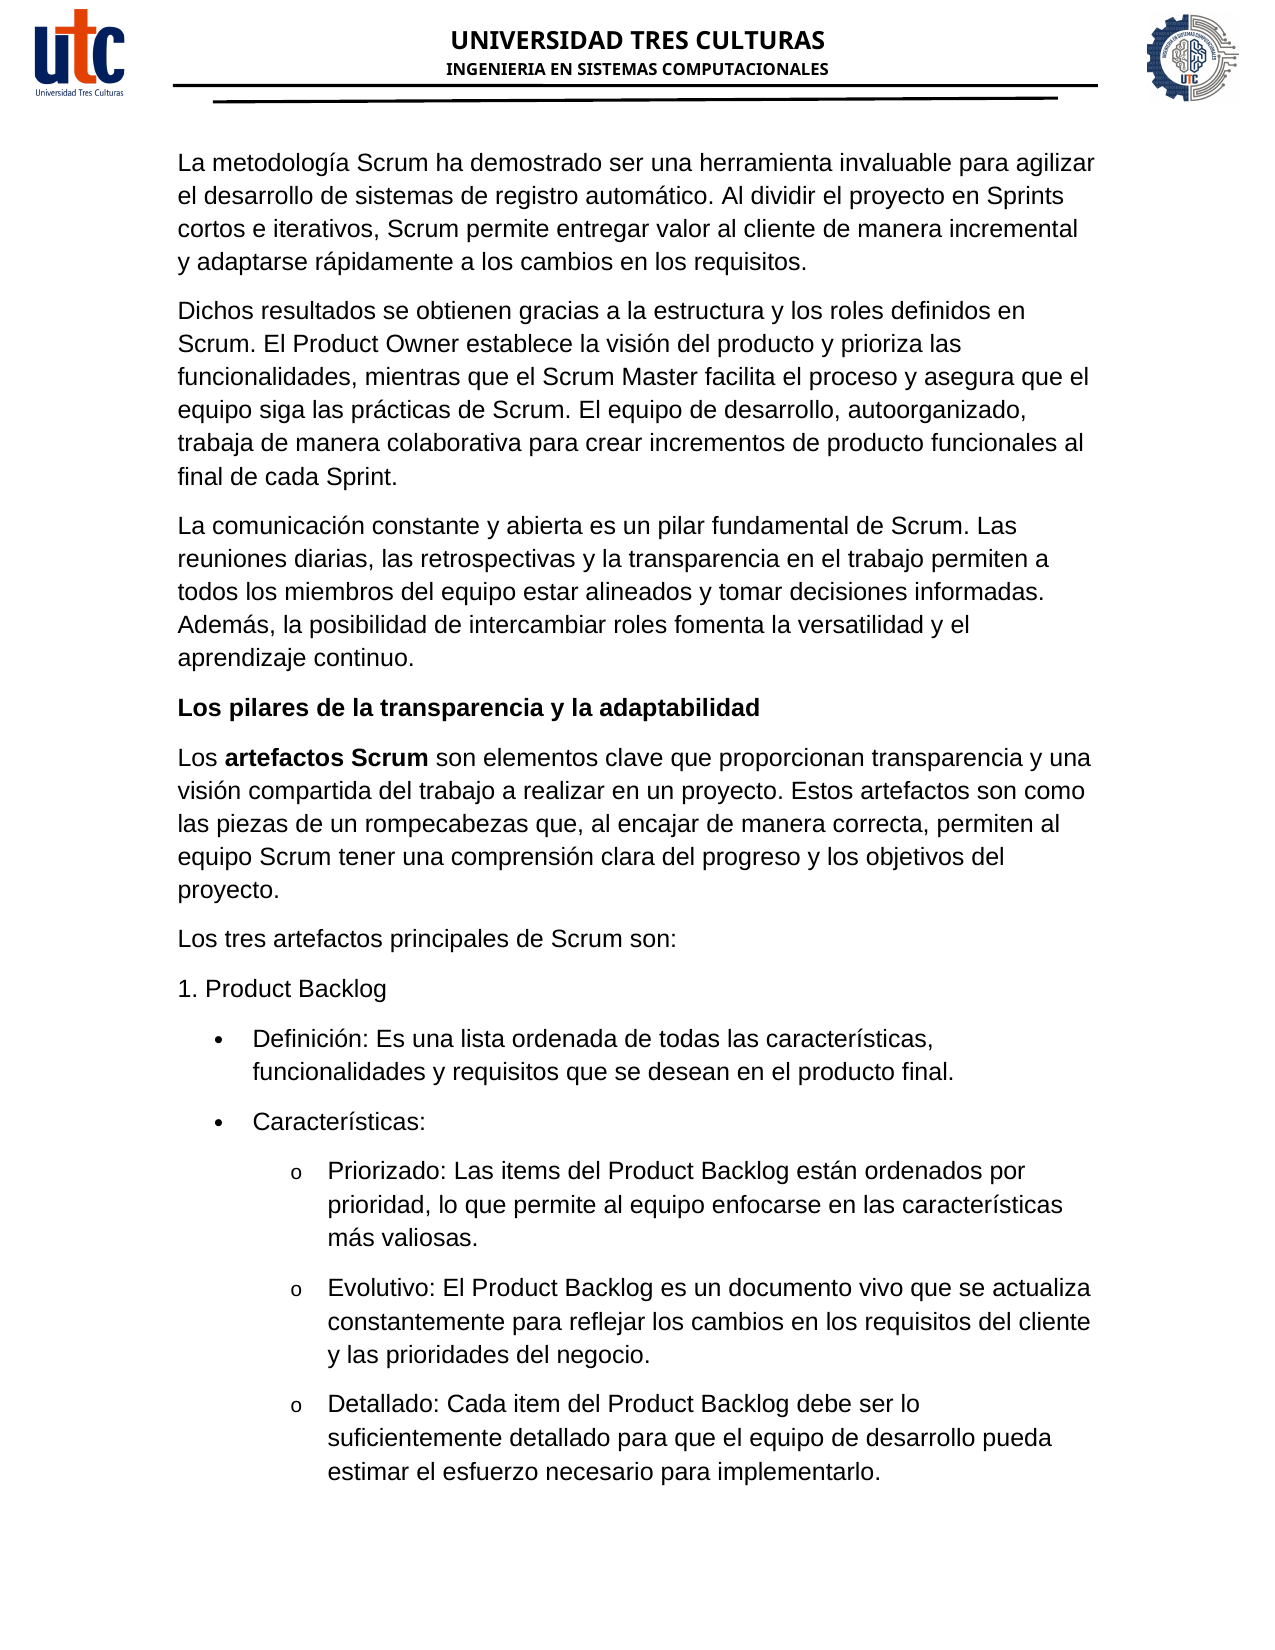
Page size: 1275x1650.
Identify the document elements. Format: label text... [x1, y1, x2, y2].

list Detallado: Cada item del Product Backlog debe ser lo suficientemente detallado para que el equipo de desarrollo pueda estimar el esfuerzo necesario para implementarlo. [290, 1389, 1098, 1485]
text La metodología Scrum ha demostrado ser una herramienta invaluable para agilizar el desarrollo de sistemas de registro automático. Al dividir el proyecto en Sprints cortos e iterativos, Scrum permite entregar valor al cliente de manera incremental y adaptarse rápidamente a los cambios en los requisitos. [177, 148, 1098, 275]
text Los pilares de la transparencia y la adaptabilidad [177, 693, 1098, 722]
text La comunicación constante y abierta es un pilar fundamental de Scrum. Las reuniones diarias, las retrospectivas y la transparencia en el trabajo permiten a todos los miembros del equipo estar alineados y tomar decisiones informadas. Además, la posibilidad de intercambiar roles fomenta la versatilidad y el aprendizaje continuo. [177, 511, 1098, 672]
picture [1147, 11, 1239, 104]
picture [34, 9, 125, 96]
list Priorizado: Las items del Product Backlog están ordenados por prioridad, lo que permite al equipo enfocarse en las características más valiosas. [290, 1156, 1098, 1252]
text Dichos resultados se obtienen gracias a la estructura y los roles definidos en Scrum. El Product Owner establece la visión del producto y prioriza las funcionalidades, mientras que el Scrum Master facilita el proceso y asegura que el equipo siga las prácticas de Scrum. El equipo de desarrollo, autoorganizado, trabaja de manera colaborativa para crear incrementos de producto funcionales al final de cada Sprint. [177, 296, 1098, 490]
list Características: [215, 1106, 1098, 1135]
text Los tres artefactos principales de Scrum son: [177, 924, 1098, 953]
list Definición: Es una lista ordenada de todas las características, funcionalidades y requisitos que se desean en el producto final. [215, 1024, 1098, 1086]
text Los artefactos Scrum son elementos clave que proporcionan transparencia y una visión compartida del trabajo a realizar en un proyecto. Estos artefactos son como las piezas de un rompecabezas que, al encajar de manera correcta, permiten al equipo Scrum tener una comprensión clara del progreso y los objetivos del proyecto. [177, 743, 1098, 903]
text 1. Product Backlog [177, 974, 1098, 1003]
list Evolutivo: El Product Backlog es un documento vivo que se actualiza constantemente para reflejar los cambios en los requisitos del cliente y las prioridades del negocio. [290, 1273, 1098, 1368]
